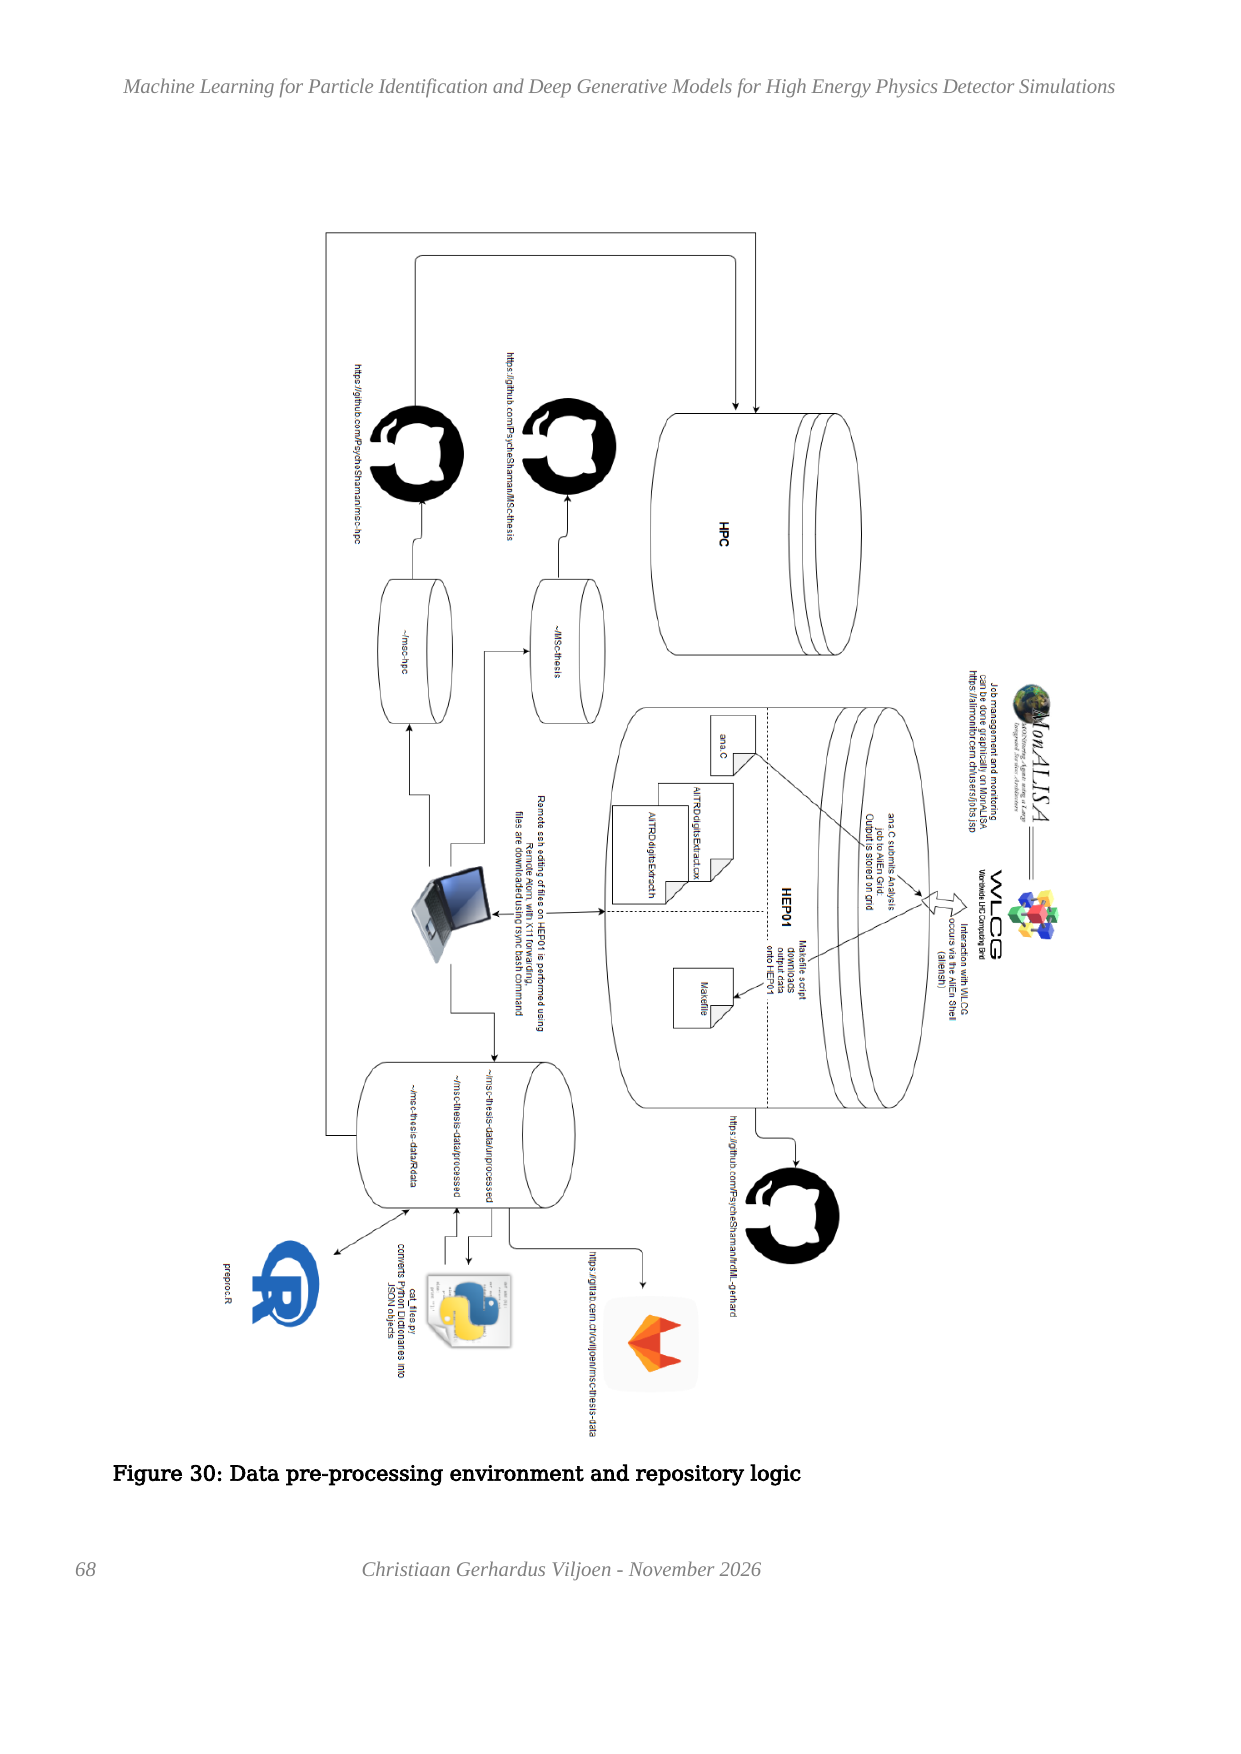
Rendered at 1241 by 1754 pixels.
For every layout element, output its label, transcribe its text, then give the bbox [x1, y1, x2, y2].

text Figure 30: Data pre-processing environment and repository logic [112, 1460, 1165, 1485]
picture [222, 228, 1065, 1436]
